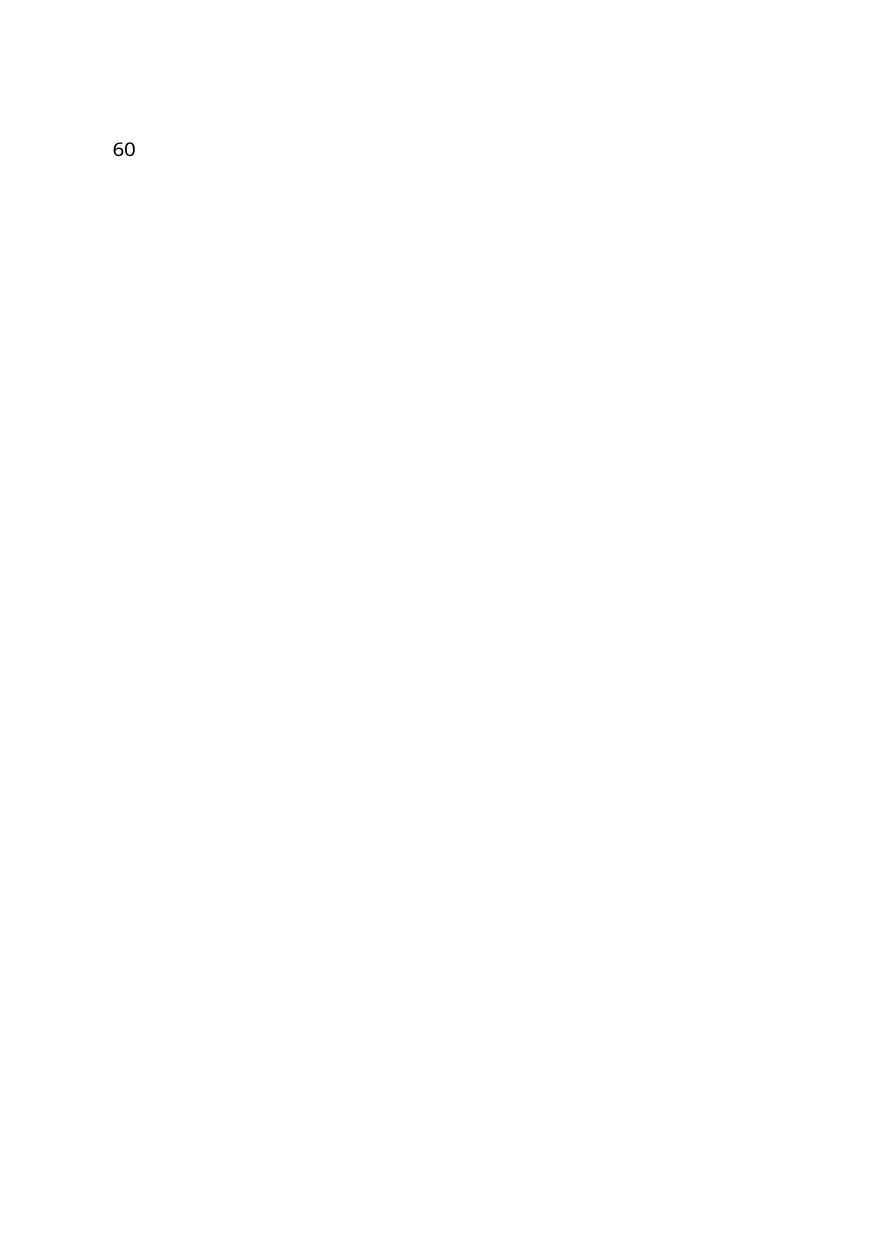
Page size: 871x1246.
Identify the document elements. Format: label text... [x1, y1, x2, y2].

text 60 [112, 137, 797, 162]
